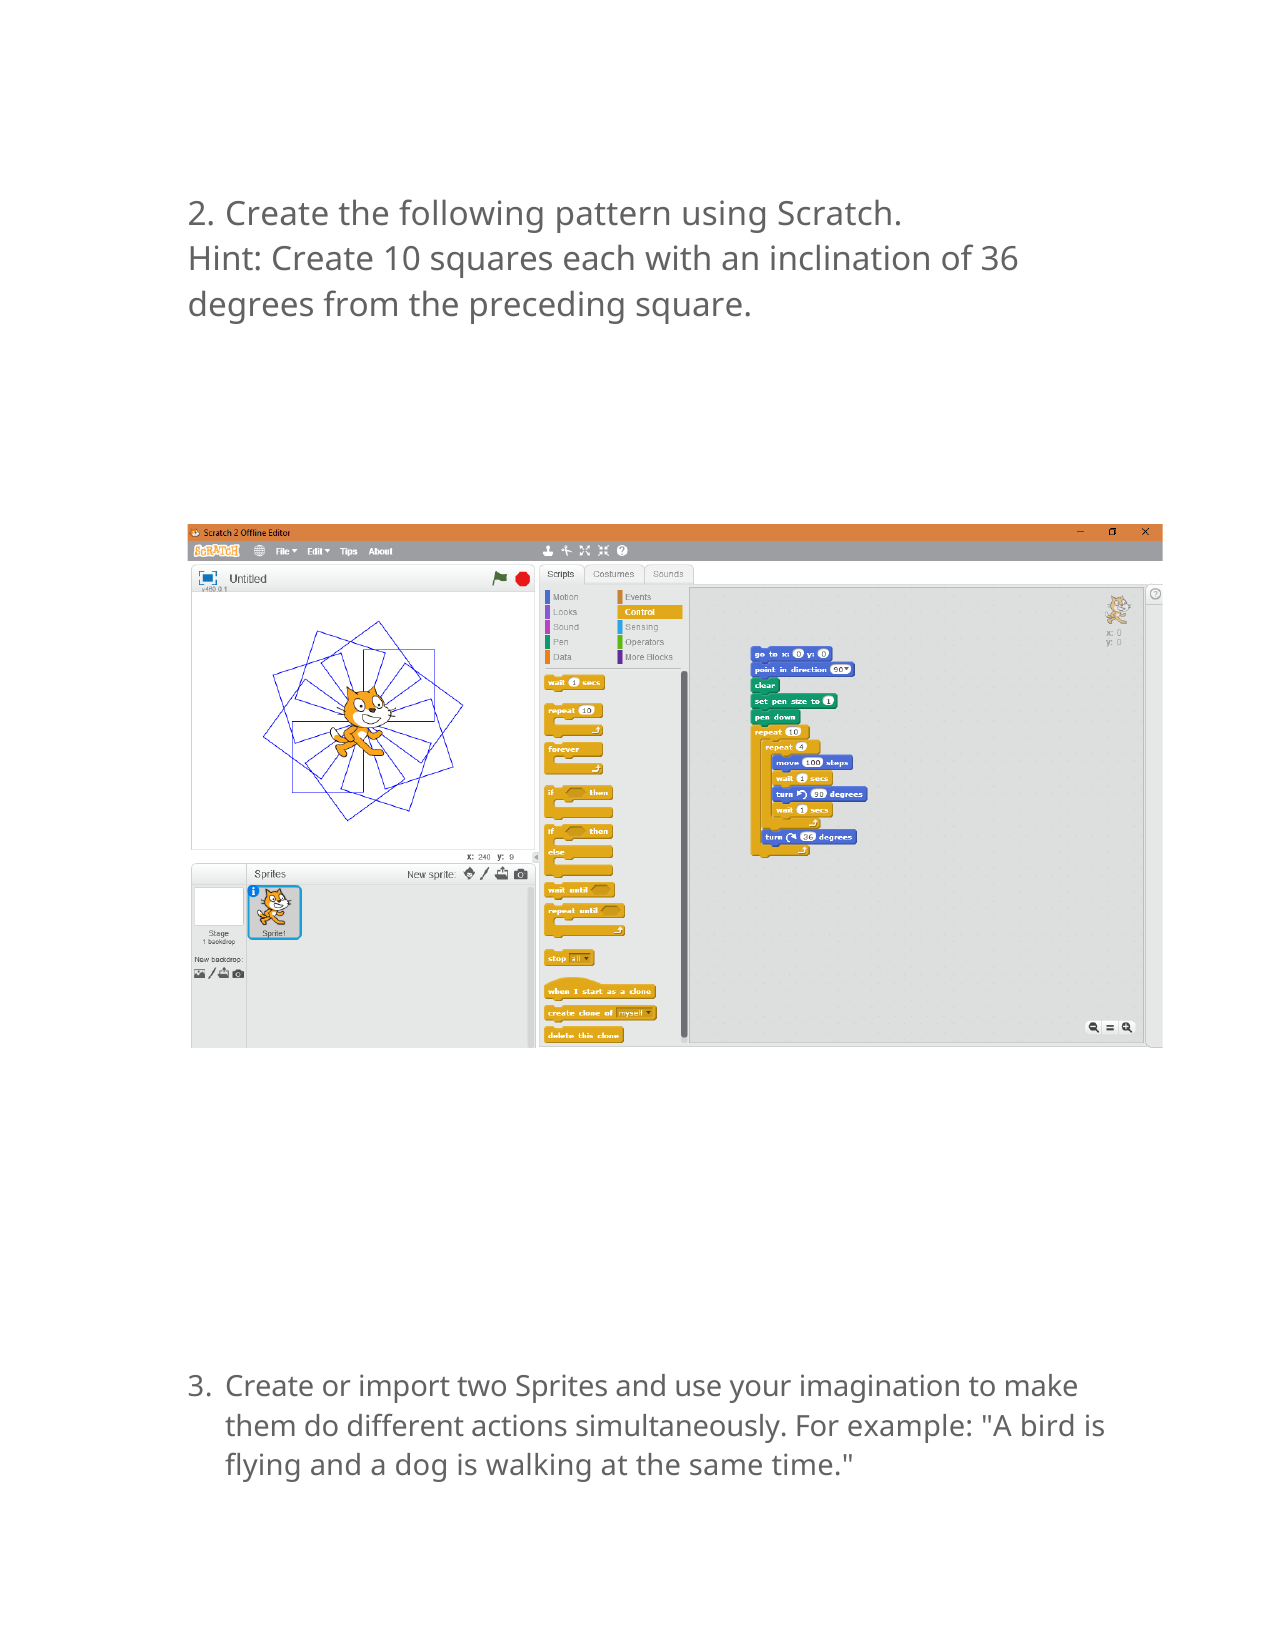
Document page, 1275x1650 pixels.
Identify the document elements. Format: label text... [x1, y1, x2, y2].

text Hint: Create 10 squares each with an inclination of 36 degrees from the preceding square. [187, 235, 1125, 326]
list Create the following pattern using Scratch. [187, 190, 1125, 235]
list Create or import two Sprites and use your imagination to make them do diﬀerent actions simultaneously. For example: "A bird is ﬂying and a dog is walking at the same time." [187, 1365, 1125, 1484]
picture [187, 524, 1163, 1048]
